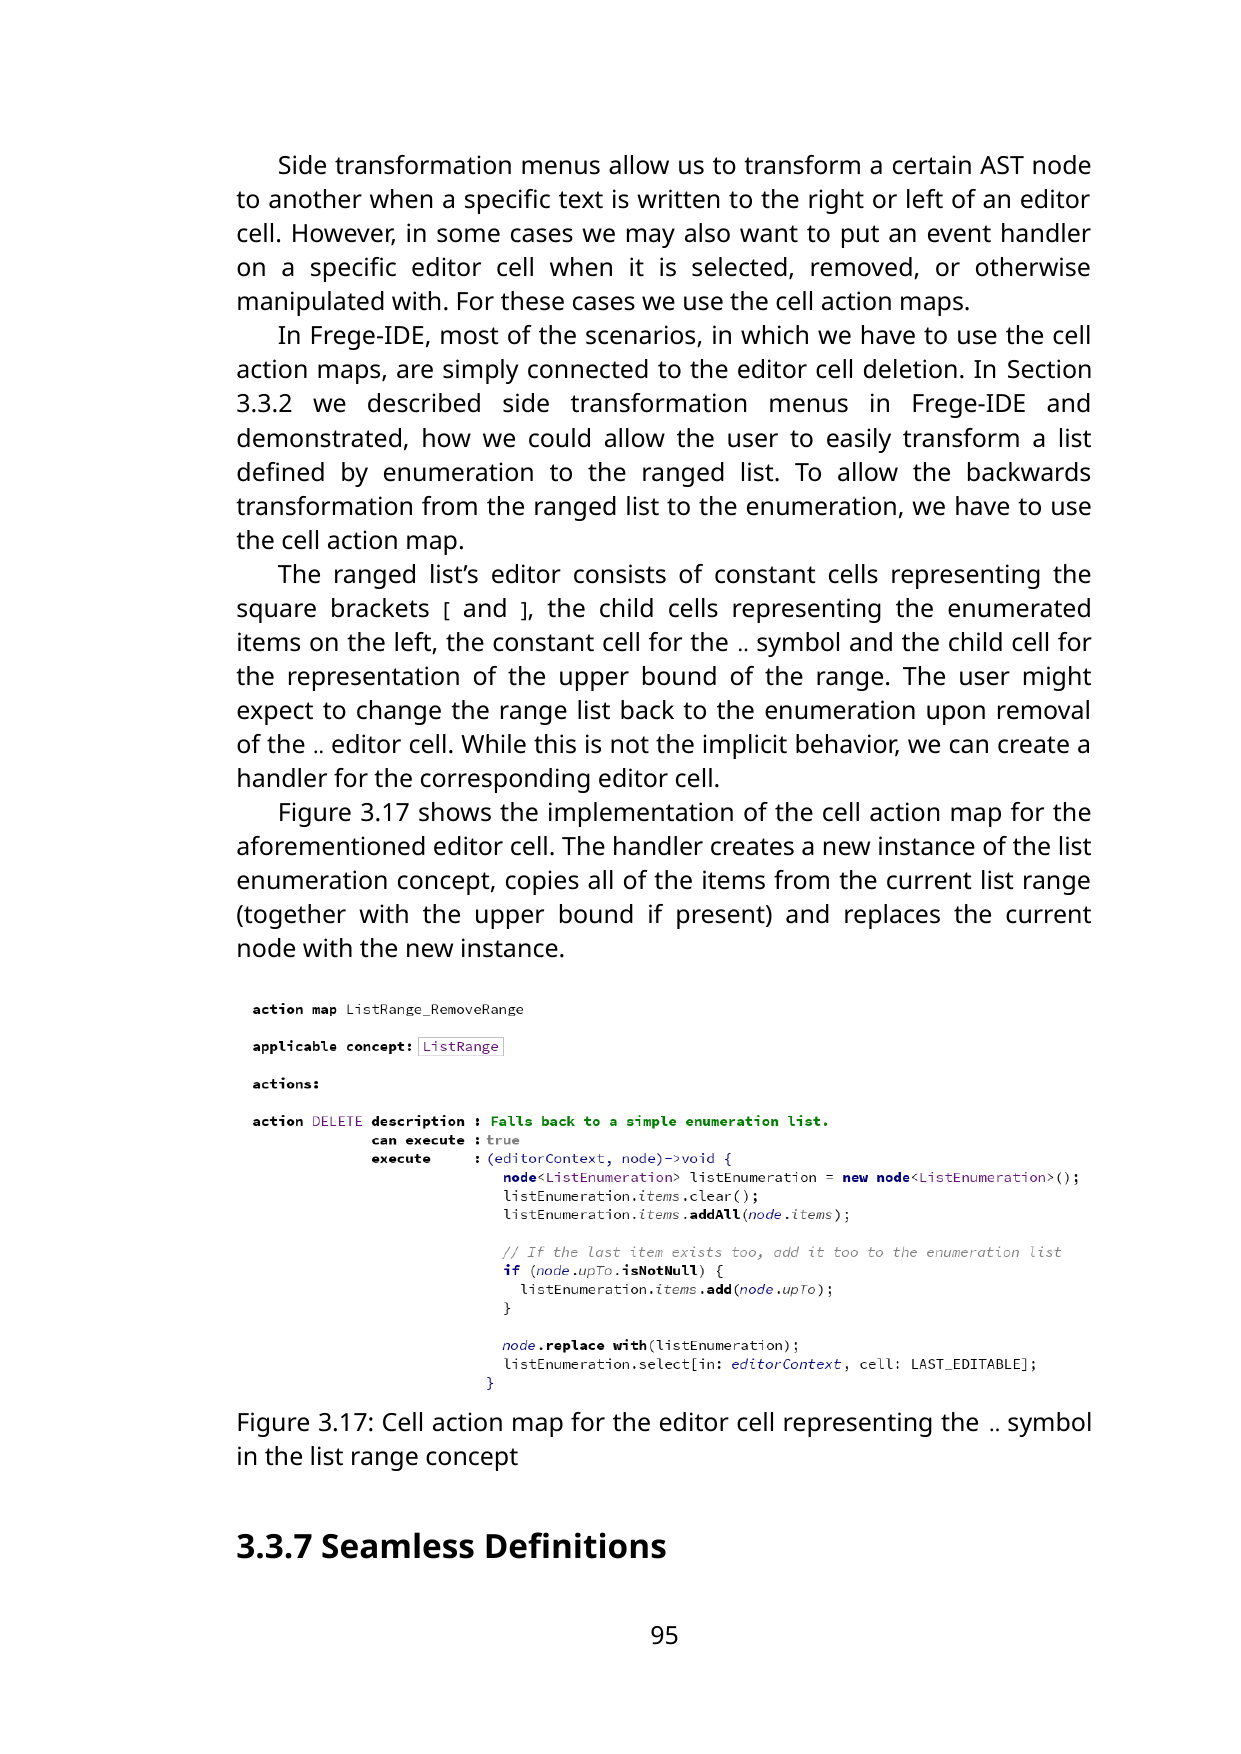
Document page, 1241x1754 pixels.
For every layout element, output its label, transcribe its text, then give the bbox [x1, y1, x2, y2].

text The ranged list’s editor consists of constant cells representing the square brackets [ and ], the child cells representing the enumerated items on the left, the constant cell for the .. symbol and the child cell for the representation of the upper bound of the range. The user might expect to change the range list back to the enumeration upon removal of the .. editor cell. While this is not the implicit behavior, we can create a handler for the corresponding editor cell. [236, 556, 1092, 795]
subtitle 3.3.7 Seamless Definitions [236, 1523, 1092, 1568]
text Figure 3.17 shows the implementation of the cell action map for the aforementioned editor cell. The handler creates a new instance of the list enumeration concept, copies all of the items from the current list range (together with the upper bound if present) and replaces the current node with the new instance. [236, 795, 1092, 965]
text Figure 3.17: Cell action map for the editor cell representing the .. symbol in the list range concept [236, 1404, 1092, 1473]
picture [246, 999, 1083, 1392]
text In Frege-IDE, most of the scenarios, in which we have to use the cell action maps, are simply connected to the editor cell deletion. In Section 3.3.2 we described side transformation menus in Frege-IDE and demonstrated, how we could allow the user to easily transform a list defined by enumeration to the ranged list. To allow the backwards transformation from the ranged list to the enumeration, we have to use the cell action map. [236, 318, 1092, 556]
text Side transformation menus allow us to transform a certain AST node to another when a specific text is written to the right or left of an editor cell. However, in some cases we may also want to put an event handler on a specific editor cell when it is selected, removed, or otherwise manipulated with. For these cases we use the cell action maps. [236, 148, 1092, 318]
